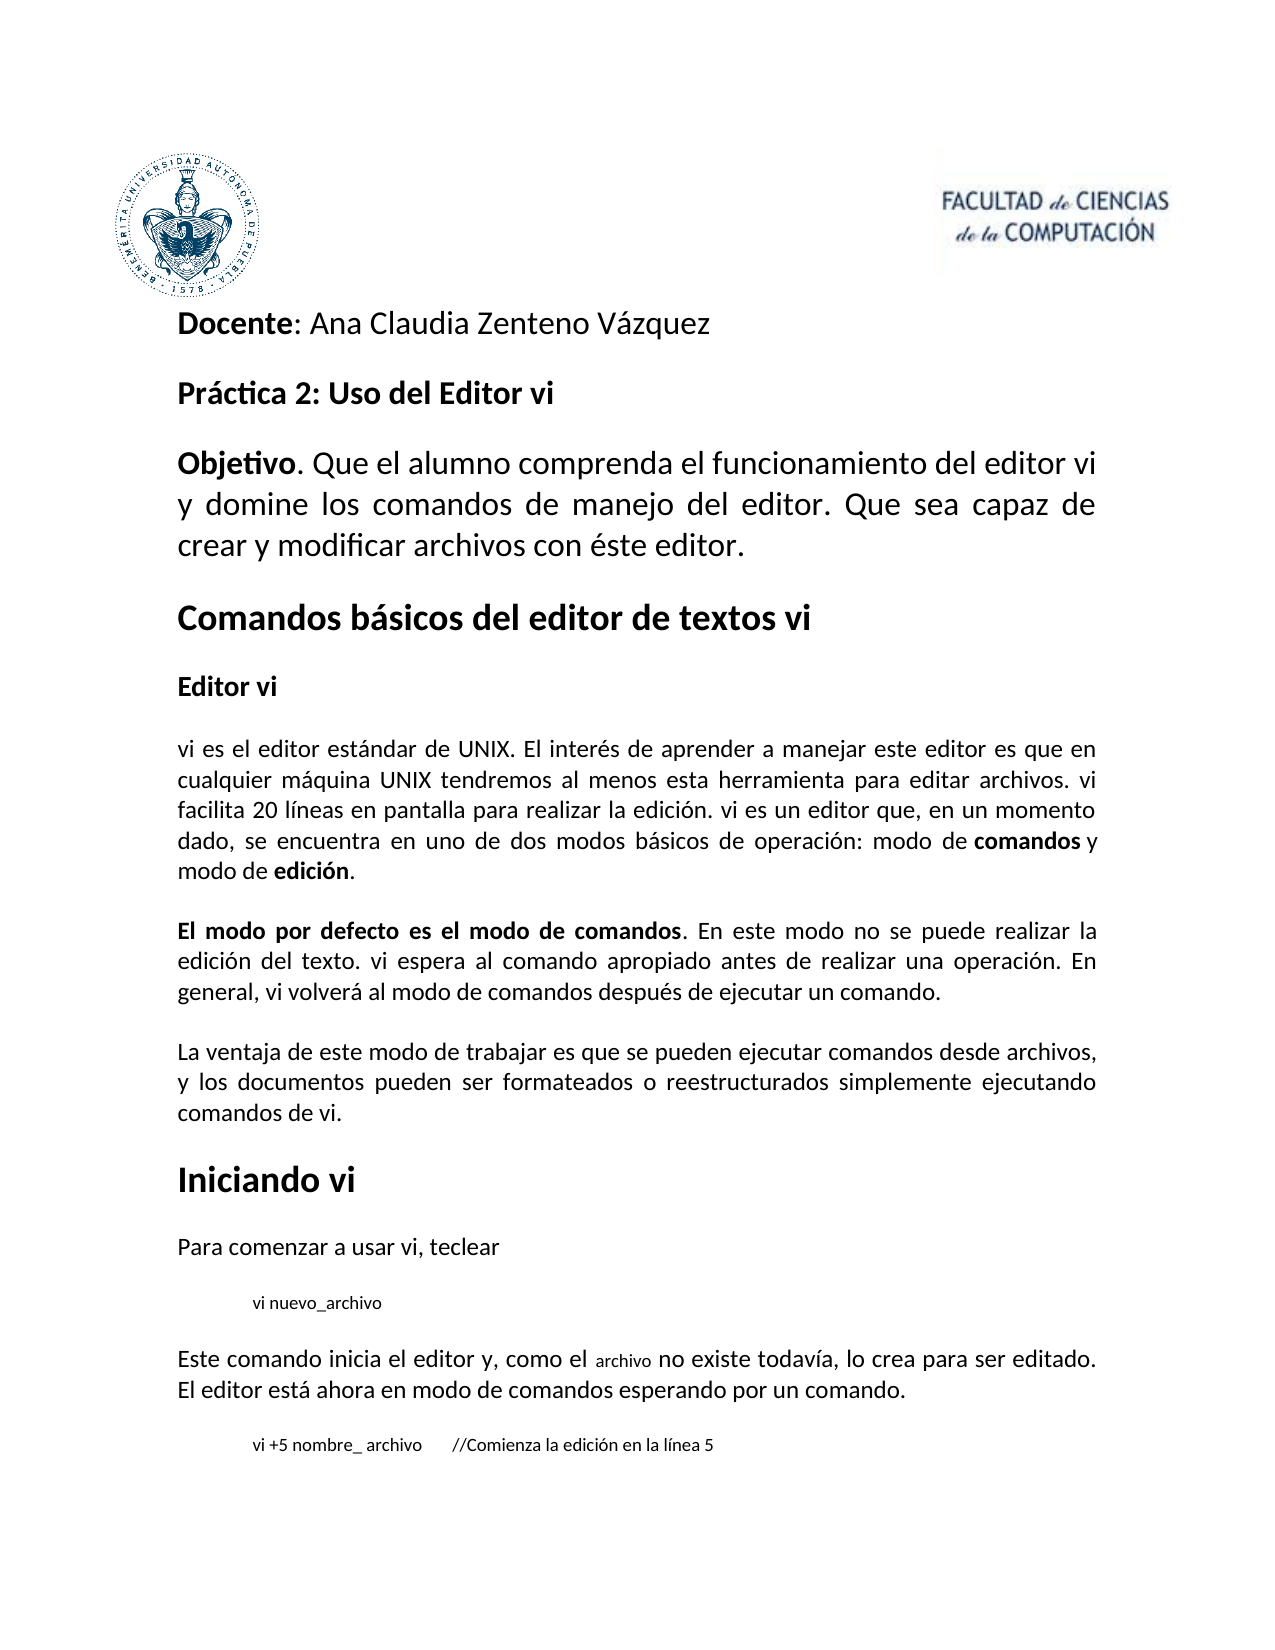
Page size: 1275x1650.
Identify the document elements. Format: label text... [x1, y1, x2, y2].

text El modo por defecto es el modo de comandos. En este modo no se puede realizar la edición del texto. vi espera al comando apropiado antes de realizar una operación. En general, vi volverá al modo de comandos después de ejecutar un comando. [177, 915, 1098, 1007]
text Objetivo. Que el alumno comprenda el funcionamiento del editor vi y domine los comandos de manejo del editor. Que sea capaz de crear y modificar archivos con éste editor. [177, 442, 1098, 564]
text Este comando inicia el editor y, como el archivo no existe todavía, lo crea para ser editado. El editor está ahora en modo de comandos esperando por un comando. [177, 1343, 1098, 1404]
text Comandos básicos del editor de textos vi [177, 593, 1098, 639]
text Docente: Ana Claudia Zenteno Vázquez [177, 148, 1098, 343]
text vi +5 nombre_ archivo //Comienza la edición en la línea 5 [252, 1433, 1098, 1456]
text Iniciando vi [177, 1156, 1098, 1202]
picture [109, 147, 264, 303]
text Práctica 2: Uso del Editor vi [177, 372, 1098, 413]
text Editor vi [177, 668, 1098, 704]
text vi nuevo_archivo [252, 1291, 1098, 1314]
picture [934, 147, 1189, 292]
text Para comenzar a usar vi, teclear [177, 1231, 1098, 1262]
text vi es el editor estándar de UNIX. El interés de aprender a manejar este editor es que en cualquier máquina UNIX tendremos al menos esta herramienta para editar archivos. vi facilita 20 líneas en pantalla para realizar la edición. vi es un editor que, en un momento dado, se encuentra en uno de dos modos básicos de operación: modo de comandos y modo de edición. [177, 733, 1098, 886]
text La ventaja de este modo de trabajar es que se pueden ejecutar comandos desde archivos, y los documentos pueden ser formateados o reestructurados simplemente ejecutando comandos de vi. [177, 1036, 1098, 1127]
